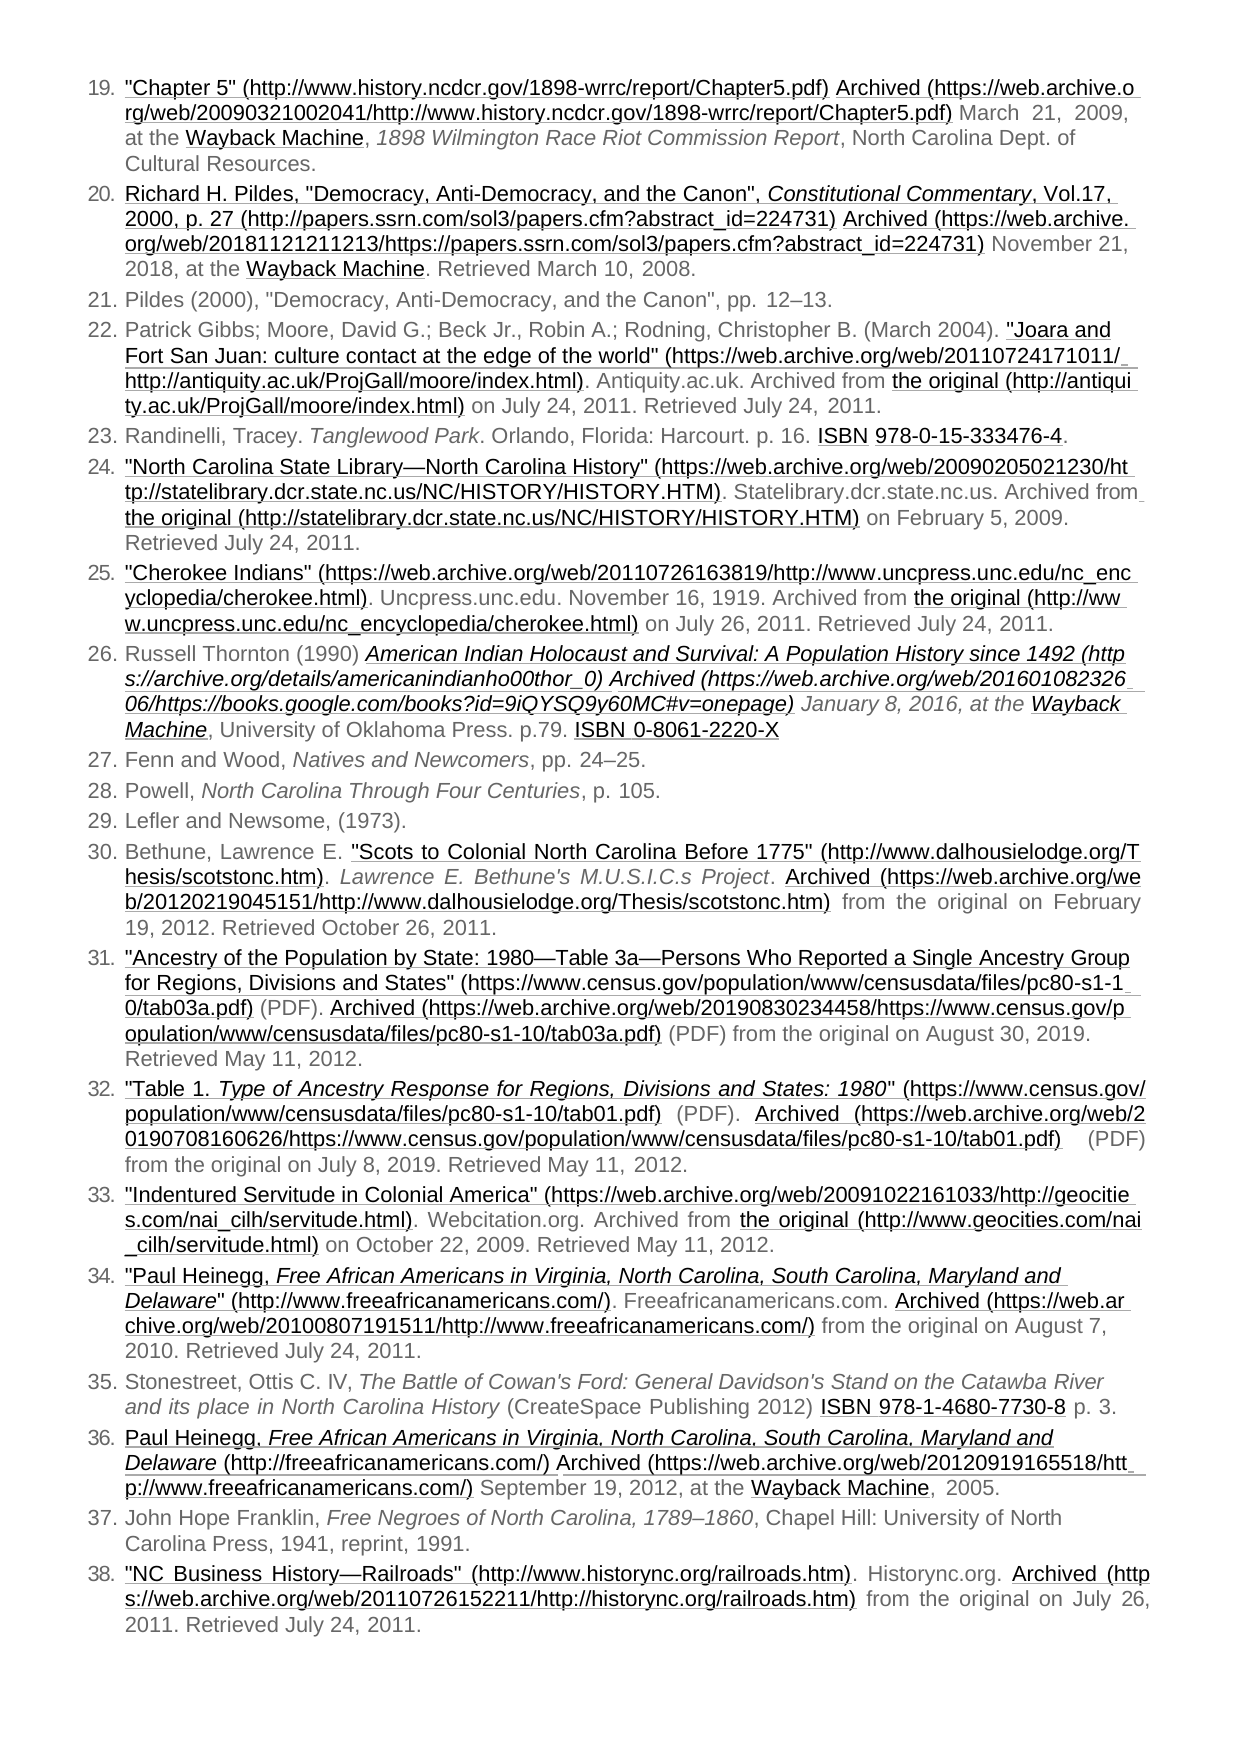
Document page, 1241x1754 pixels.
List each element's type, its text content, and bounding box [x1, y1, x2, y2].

list "Paul Heinegg, Free African Americans in Virginia, North Carolina, South Carolina, Maryland and Delaware" (http://www.freeafricanamericans.com/). Freeafricanamericans.com. Archived (https://web.ar chive.org/web/20100807191511/http://www.freeafricanamericans.com/) from the original on August 7, 2010. Retrieved July 24, 2011. [87, 1263, 1142, 1363]
list "Chapter 5" (http://www.history.ncdcr.gov/1898-wrrc/report/Chapter5.pdf) Archived (https://web.archive.o rg/web/20090321002041/http://www.history.ncdcr.gov/1898-wrrc/report/Chapter5.pdf) March 21, 2009, at the Wayback Machine, 1898 Wilmington Race Riot Commission Report, North Carolina Dept. of Cultural Resources. [87, 75, 1149, 176]
list Stonestreet, Ottis C. IV, The Battle of Cowan's Ford: General Davidson's Stand on the Catawba River and its place in North Carolina History (CreateSpace Publishing 2012) ISBN 978-1-4680-7730-8 p. 3. [87, 1369, 1123, 1419]
list Richard H. Pildes, "Democracy, Anti-Democracy, and the Canon", Constitutional Commentary, Vol.17, 2000, p. 27 (http://papers.ssrn.com/sol3/papers.cfm?abstract_id=224731) Archived (https://web.archive. org/web/20181121211213/https://papers.ssrn.com/sol3/papers.cfm?abstract_id=224731) November 21, 2018, at the Wayback Machine. Retrieved March 10, 2008. [87, 181, 1148, 282]
list Paul Heinegg, Free African Americans in Virginia, North Carolina, South Carolina, Maryland and Delaware (http://freeafricanamericans.com/) Archived (https://web.archive.org/web/20120919165518/htt p://www.freeafricanamericans.com/) September 19, 2012, at the Wayback Machine, 2005. [87, 1424, 1146, 1500]
list Bethune, Lawrence E. "Scots to Colonial North Carolina Before 1775" (http://www.dalhousielodge.org/T hesis/scotstonc.htm). Lawrence E. Bethune's M.U.S.I.C.s Project. Archived (https://web.archive.org/we b/20120219045151/http://www.dalhousielodge.org/Thesis/scotstonc.htm) from the original on February 19, 2012. Retrieved October 26, 2011. [87, 839, 1141, 940]
list Fenn and Wood, Natives and Newcomers, pp. 24–25. [87, 747, 1178, 772]
list Pildes (2000), "Democracy, Anti-Democracy, and the Canon", pp. 12–13. [87, 287, 1178, 312]
list "Ancestry of the Population by State: 1980—Table 3a—Persons Who Reported a Single Ancestry Group for Regions, Divisions and States" (https://www.census.gov/population/www/censusdata/files/pc80-s1-1 0/tab03a.pdf) (PDF). Archived (https://web.archive.org/web/20190830234458/https://www.census.gov/p opulation/www/censusdata/files/pc80-s1-10/tab03a.pdf) (PDF) from the original on August 30, 2019. Retrieved May 11, 2012. [87, 945, 1151, 1071]
list John Hope Franklin, Free Negroes of North Carolina, 1789–1860, Chapel Hill: University of North Carolina Press, 1941, reprint, 1991. [87, 1505, 1081, 1556]
text _cilh/servitude.html) on October 22, 2009. Retrieved May 11, 2012. [124, 1232, 1178, 1257]
list "NC Business History—Railroads" (http://www.historync.org/railroads.htm). Historync.org. Archived (http s://web.archive.org/web/20110726152211/http://historync.org/railroads.htm) from the original on July 26, 2011. Retrieved July 24, 2011. [87, 1561, 1150, 1637]
list Patrick Gibbs; Moore, David G.; Beck Jr., Robin A.; Rodning, Christopher B. (March 2004). "Joara and Fort San Juan: culture contact at the edge of the world" (https://web.archive.org/web/20110724171011/ http://antiquity.ac.uk/ProjGall/moore/index.html). Antiquity.ac.uk. Archived from the original (http://antiqui ty.ac.uk/ProjGall/moore/index.html) on July 24, 2011. Retrieved July 24, 2011. [87, 317, 1147, 418]
list "North Carolina State Library—North Carolina History" (https://web.archive.org/web/20090205021230/ht tp://statelibrary.dcr.state.nc.us/NC/HISTORY/HISTORY.HTM). Statelibrary.dcr.state.nc.us. Archived from the original (http://statelibrary.dcr.state.nc.us/NC/HISTORY/HISTORY.HTM) on February 5, 2009. Retrieved July 24, 2011. [87, 454, 1148, 555]
list Russell Thornton (1990) American Indian Holocaust and Survival: A Population History since 1492 (http s://archive.org/details/americanindianho00thor_0) Archived (https://web.archive.org/web/201601082326 06/https://books.google.com/books?id=9iQYSQ9y60MC#v=onepage) January 8, 2016, at the Wayback Machine, University of Oklahoma Press. p.79. ISBN 0-8061-2220-X [87, 641, 1145, 742]
list Lefler and Newsome, (1973). [87, 808, 1178, 833]
list "Indentured Servitude in Colonial America" (https://web.archive.org/web/20091022161033/http://geocitie s.com/nai_cilh/servitude.html). Webcitation.org. Archived from the original (http://www.geocities.com/nai [87, 1182, 1149, 1232]
list Randinelli, Tracey. Tanglewood Park. Orlando, Florida: Harcourt. p. 16. ISBN 978-0-15-333476-4. [87, 423, 1178, 449]
list "Cherokee Indians" (https://web.archive.org/web/20110726163819/http://www.uncpress.unc.edu/nc_enc yclopedia/cherokee.html). Uncpress.unc.edu. November 16, 1919. Archived from the original (http://ww w.uncpress.unc.edu/nc_encyclopedia/cherokee.html) on July 26, 2011. Retrieved July 24, 2011. [87, 560, 1149, 636]
list Powell, North Carolina Through Four Centuries, p. 105. [87, 777, 1178, 803]
list "Table 1. Type of Ancestry Response for Regions, Divisions and States: 1980" (https://www.census.gov/ population/www/censusdata/files/pc80-s1-10/tab01.pdf) (PDF). Archived (https://web.archive.org/web/2 0190708160626/https://www.census.gov/population/www/censusdata/files/pc80-s1-10/tab01.pdf) (PDF) from the original on July 8, 2019. Retrieved May 11, 2012. [87, 1076, 1146, 1177]
